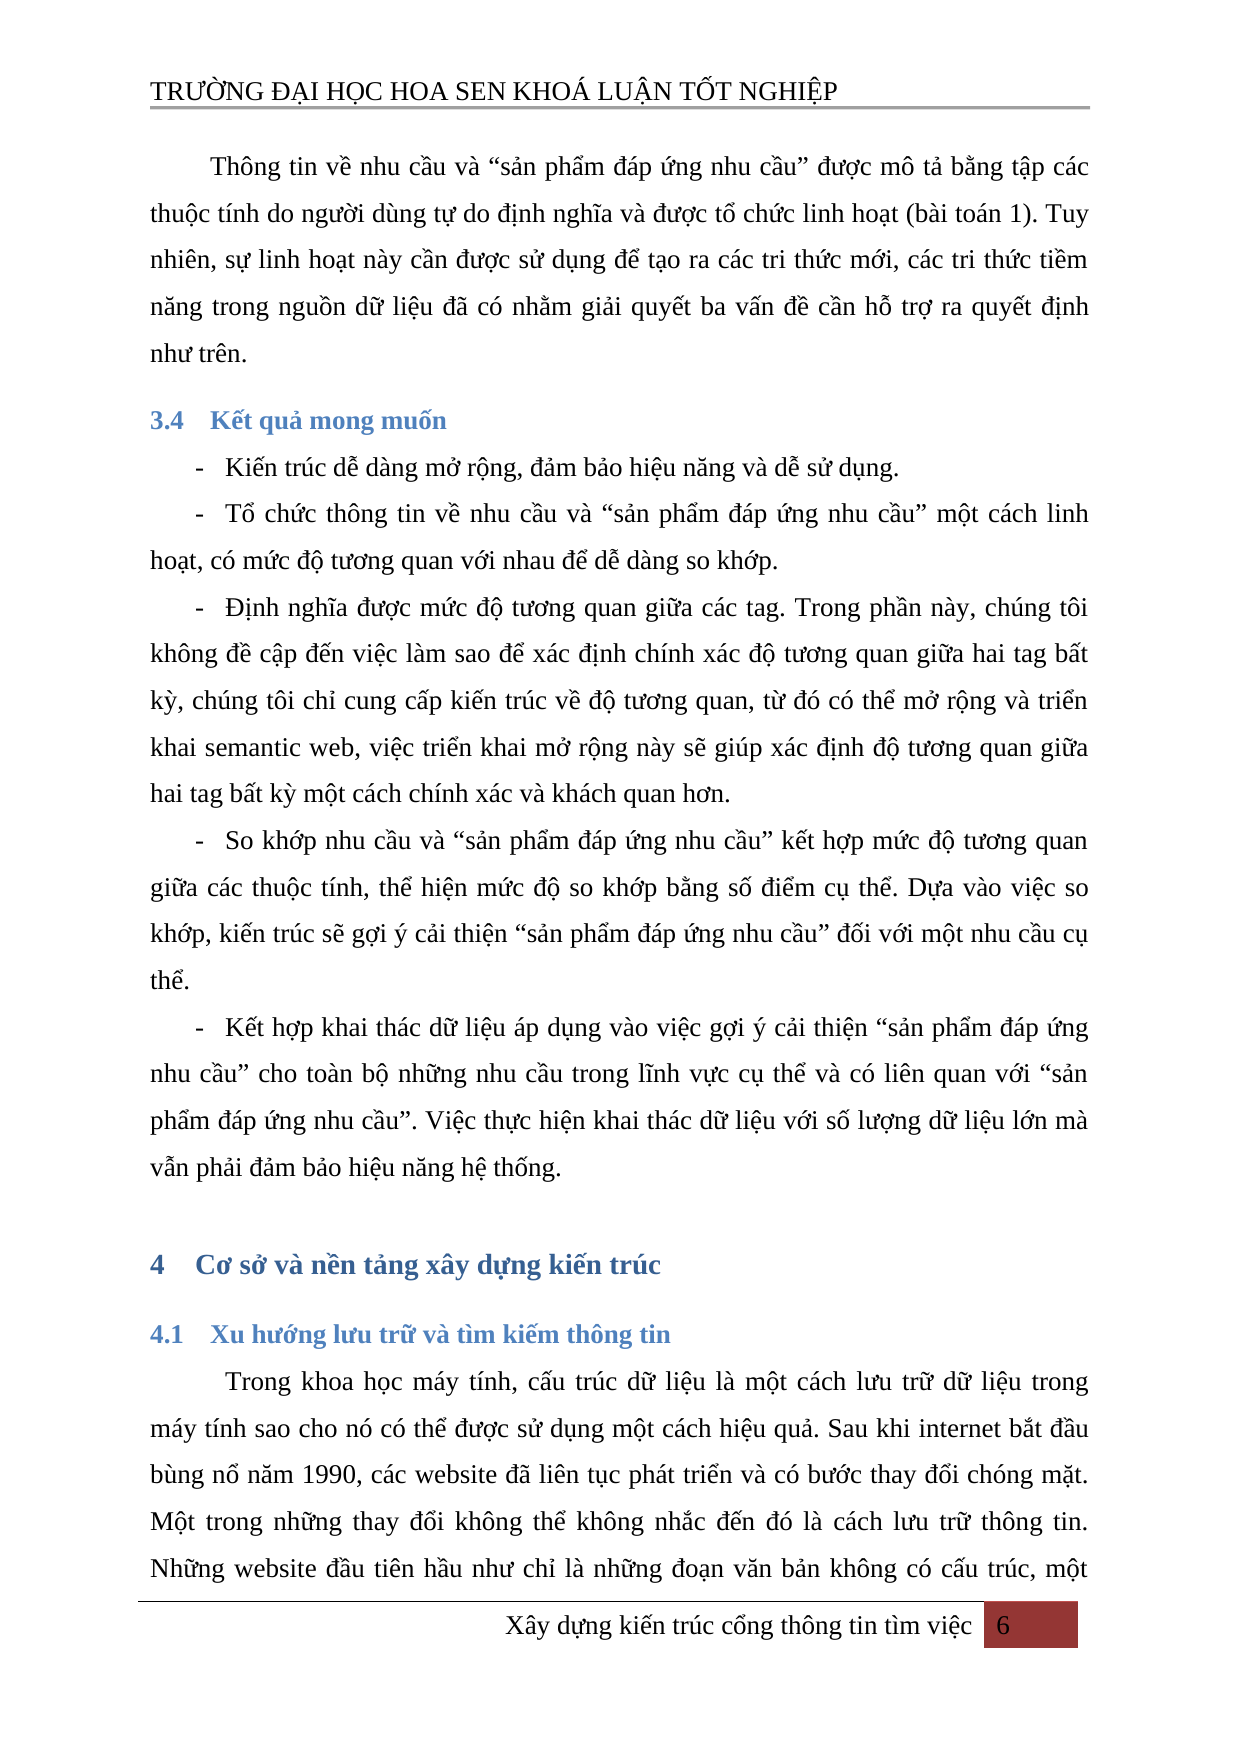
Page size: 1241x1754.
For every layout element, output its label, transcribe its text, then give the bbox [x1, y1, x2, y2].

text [150, 1365, 1090, 1583]
list Tổ chức thông tin về nhu cầu và “sản phẩm đáp ứng nhu cầu” một cách linh hoạt, có mức độ tương quan với nhau để dễ dàng so khớp. [150, 497, 1090, 575]
subtitle Xu hướng lưu trữ và tìm kiếm thông tin [150, 1319, 1090, 1350]
subtitle Kết quả mong muốn [150, 404, 1090, 435]
list Định nghĩa được mức độ tương quan giữa các tag. Trong phần này, chúng tôi không đề cập đến việc làm sao để xác định chính xác độ tương quan giữa hai tag bất kỳ, chúng tôi chỉ cung cấp kiến trúc về độ tương quan, từ đó có thể mở rộng và triển khai semantic web, việc triển khai mở rộng này sẽ giúp xác định độ tương quan giữa hai tag bất kỳ một cách chính xác và khách quan hơn. [150, 591, 1090, 809]
text Thông tin về nhu cầu và “sản phẩm đáp ứng nhu cầu” được mô tả bằng tập các thuộc tính do người dùng tự do định nghĩa và được tổ chức linh hoạt (bài toán 1). Tuy nhiên, sự linh hoạt này cần được sử dụng để tạo ra các tri thức mới, các tri thức tiềm năng trong nguồn dữ liệu đã có nhằm giải quyết ba vấn đề cần hỗ trợ ra quyết định như trên. [150, 150, 1090, 368]
list Kiến trúc dễ dàng mở rộng, đảm bảo hiệu năng và dễ sử dụng. [150, 451, 1090, 482]
list Kết hợp khai thác dữ liệu áp dụng vào việc gợi ý cải thiện “sản phẩm đáp ứng nhu cầu” cho toàn bộ những nhu cầu trong lĩnh vực cụ thể và có liên quan với “sản phẩm đáp ứng nhu cầu”. Việc thực hiện khai thác dữ liệu với số lượng dữ liệu lớn mà vẫn phải đảm bảo hiệu năng hệ thống. [150, 1011, 1090, 1182]
subtitle Cơ sở và nền tảng xây dựng kiến trúc [150, 1247, 1090, 1281]
list So khớp nhu cầu và “sản phẩm đáp ứng nhu cầu” kết hợp mức độ tương quan giữa các thuộc tính, thể hiện mức độ so khớp bằng số điểm cụ thể. Dựa vào việc so khớp, kiến trúc sẽ gợi ý cải thiện “sản phẩm đáp ứng nhu cầu” đối với một nhu cầu cụ thể. [150, 824, 1090, 995]
